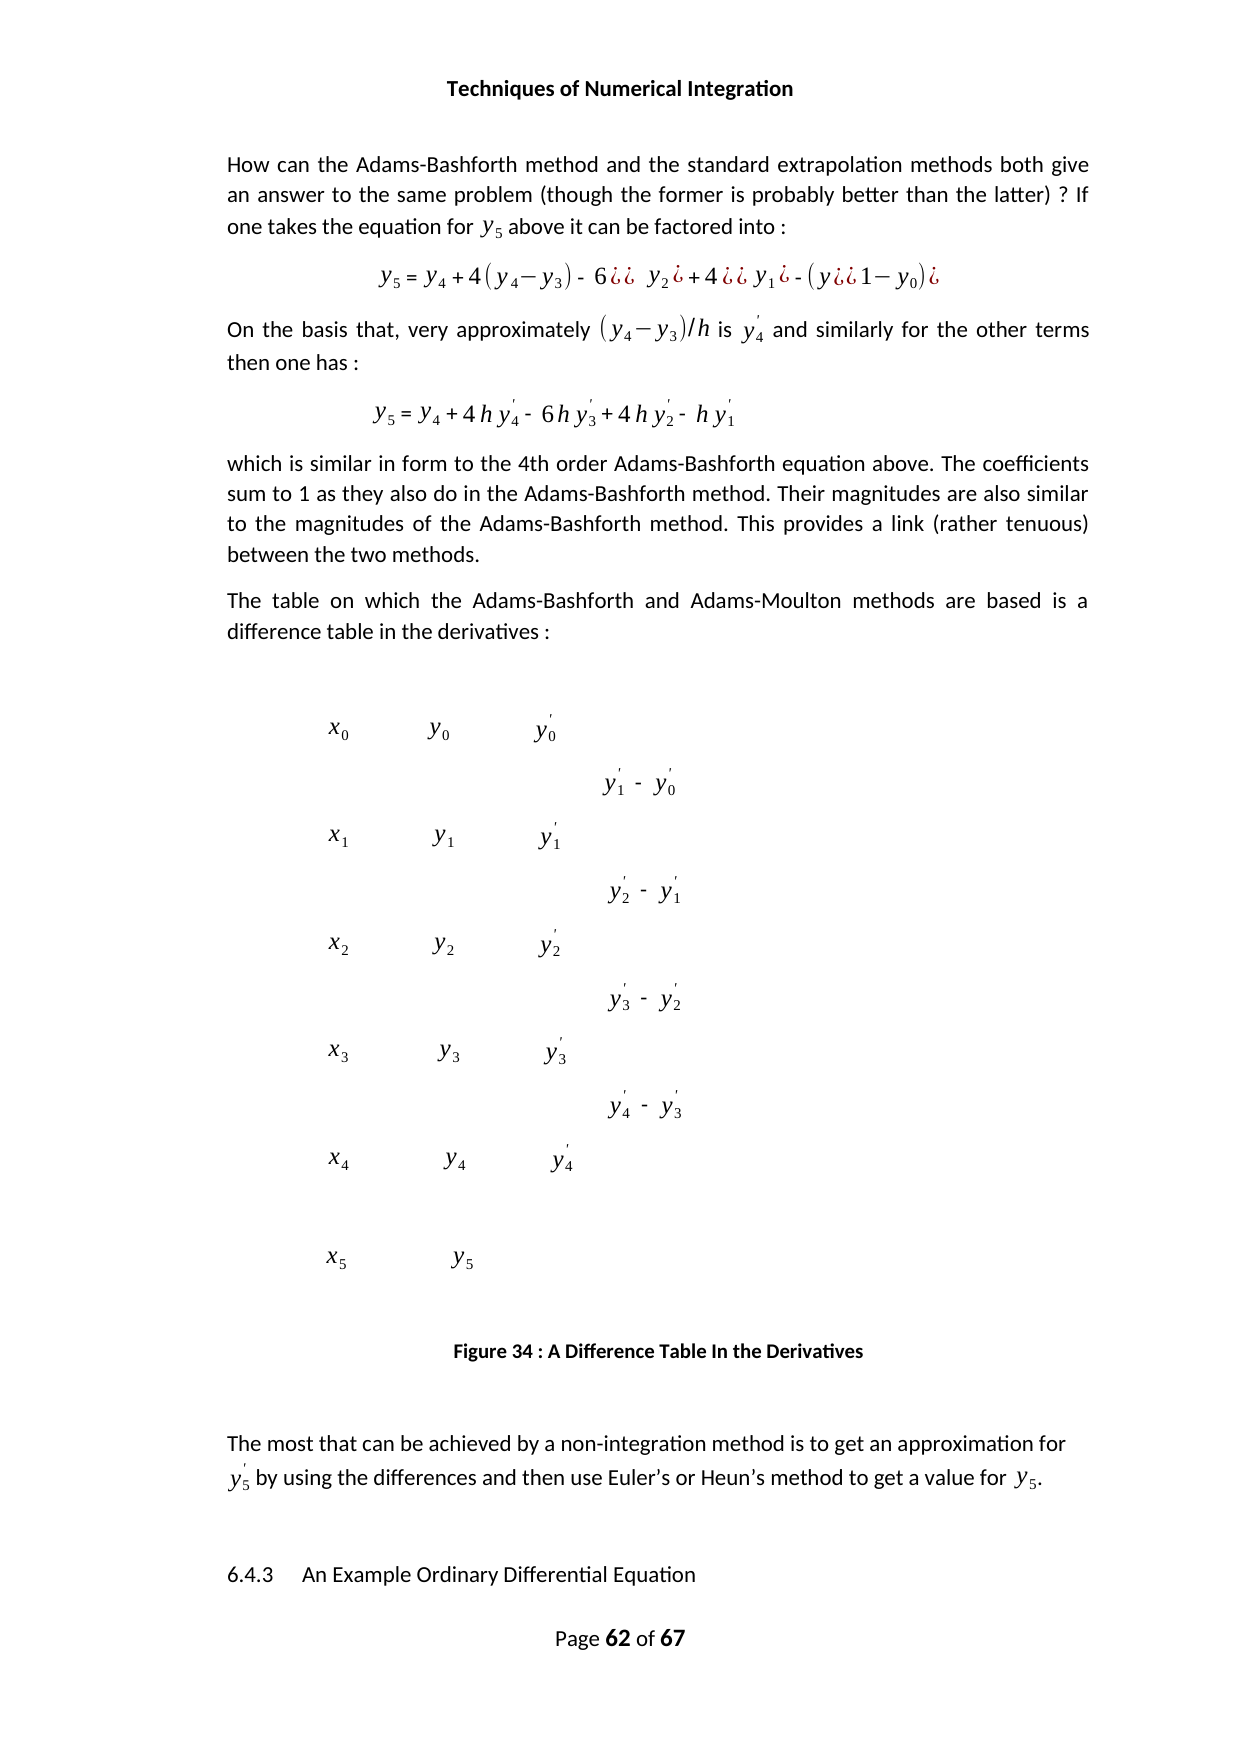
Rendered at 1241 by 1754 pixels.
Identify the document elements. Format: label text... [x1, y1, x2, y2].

text How can the Adams-Bashforth method and the standard extrapolation methods both give an answer to the same problem (though the former is probably better than the latter) ? If one takes the equation for above it can be factored into : [227, 150, 1090, 242]
text The most that can be achieved by a non-integration method is to get an approximation for by using the differences and then use Euler’s or Heun’s method to get a value for . [227, 1429, 1090, 1494]
text = + - + - [227, 395, 1090, 430]
text - [327, 764, 1090, 799]
text - [327, 1087, 1090, 1122]
text - [327, 979, 1090, 1014]
text - [327, 872, 1090, 907]
text = + - + - [227, 261, 1090, 293]
subtitle An Example Ordinary Differential Equation [227, 1560, 1090, 1588]
text Figure 34 : A Difference Table In the Derivatives [227, 1338, 1090, 1364]
text The table on which the Adams-Bashforth and Adams-Moulton methods are based is a difference table in the derivatives : [227, 587, 1090, 645]
text On the basis that, very approximately is and similarly for the other terms then one has : [227, 311, 1090, 377]
text which is similar in form to the 4th order Adams-Bashforth equation above. The coefficients sum to 1 as they also do in the Adams-Bashforth method. Their magnitudes are also similar to the magnitudes of the Adams-Bashforth method. This provides a link (rather tenuous) between the two methods. [227, 449, 1090, 568]
